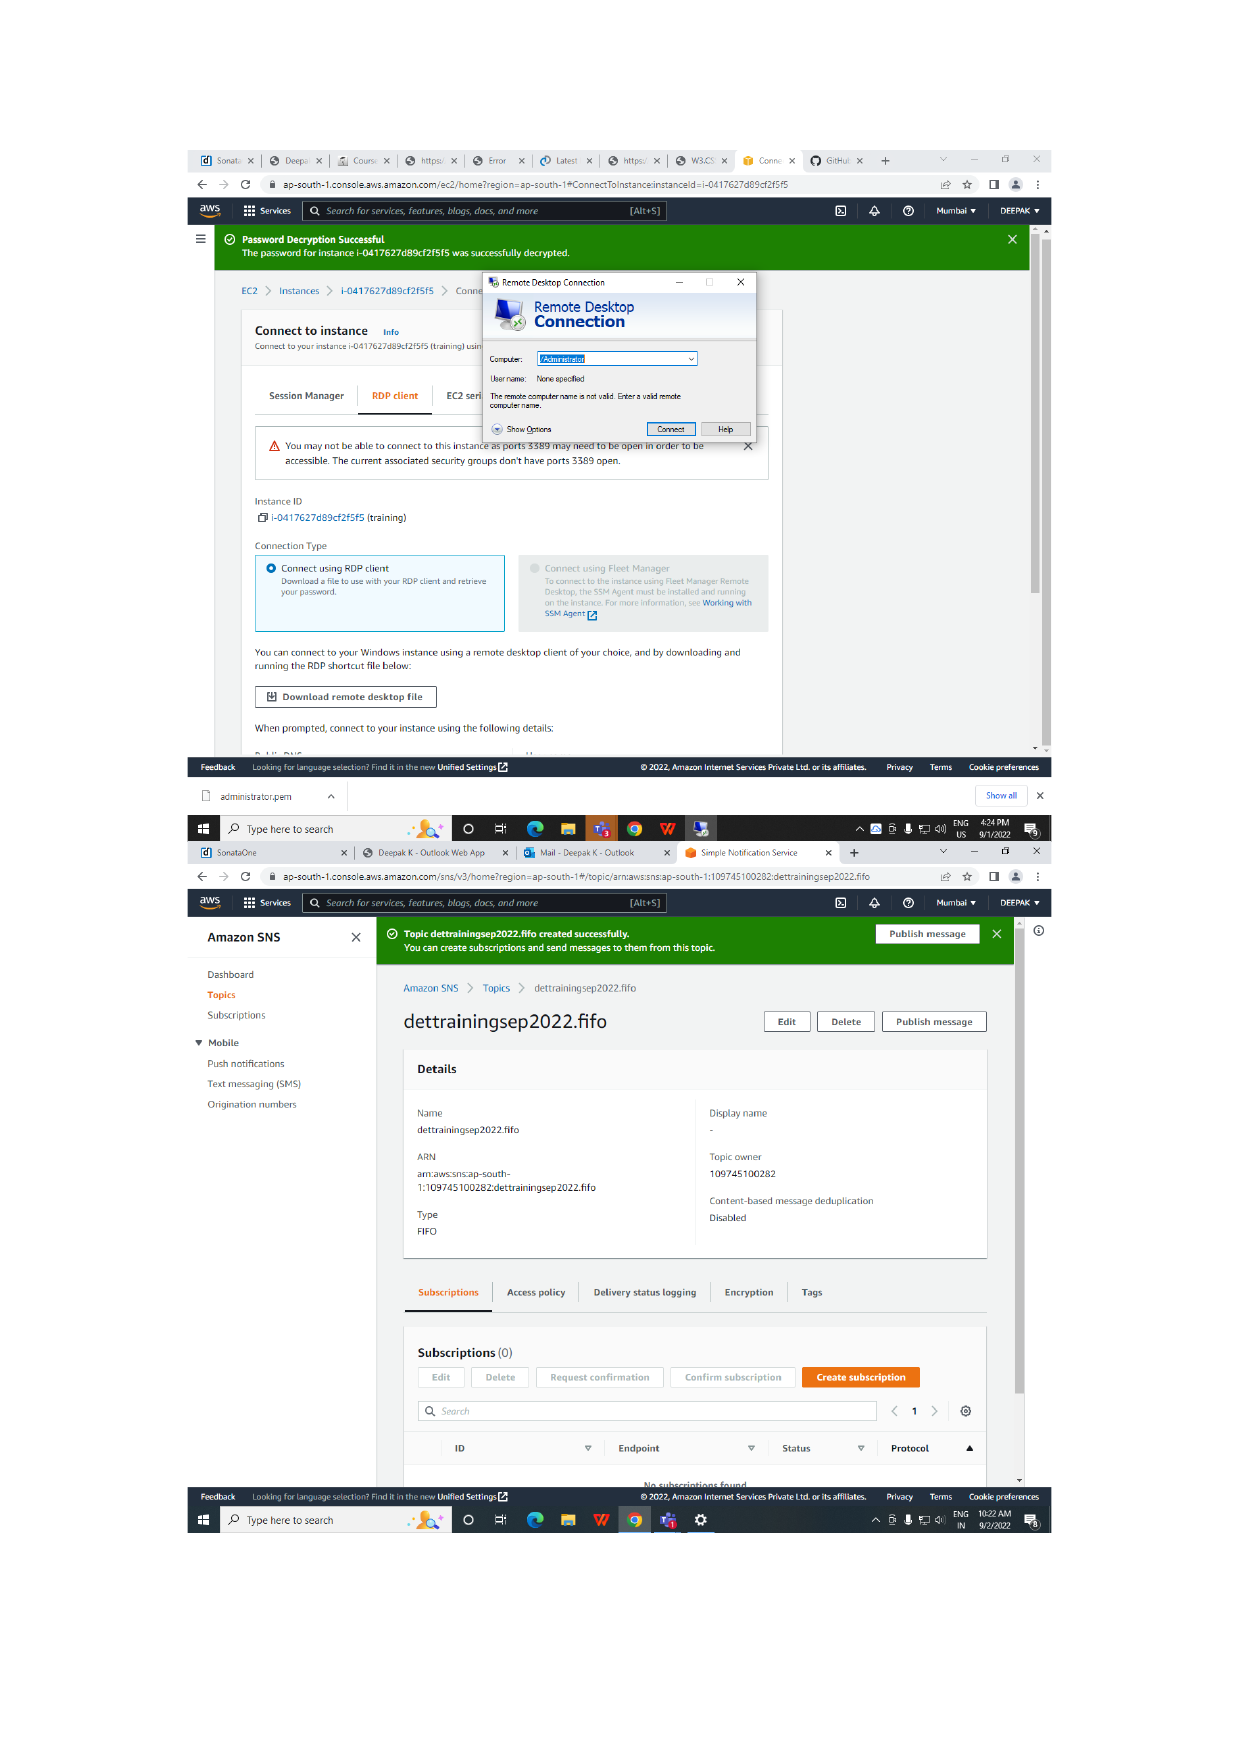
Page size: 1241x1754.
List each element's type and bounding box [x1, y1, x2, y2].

picture [187, 150, 1052, 1533]
